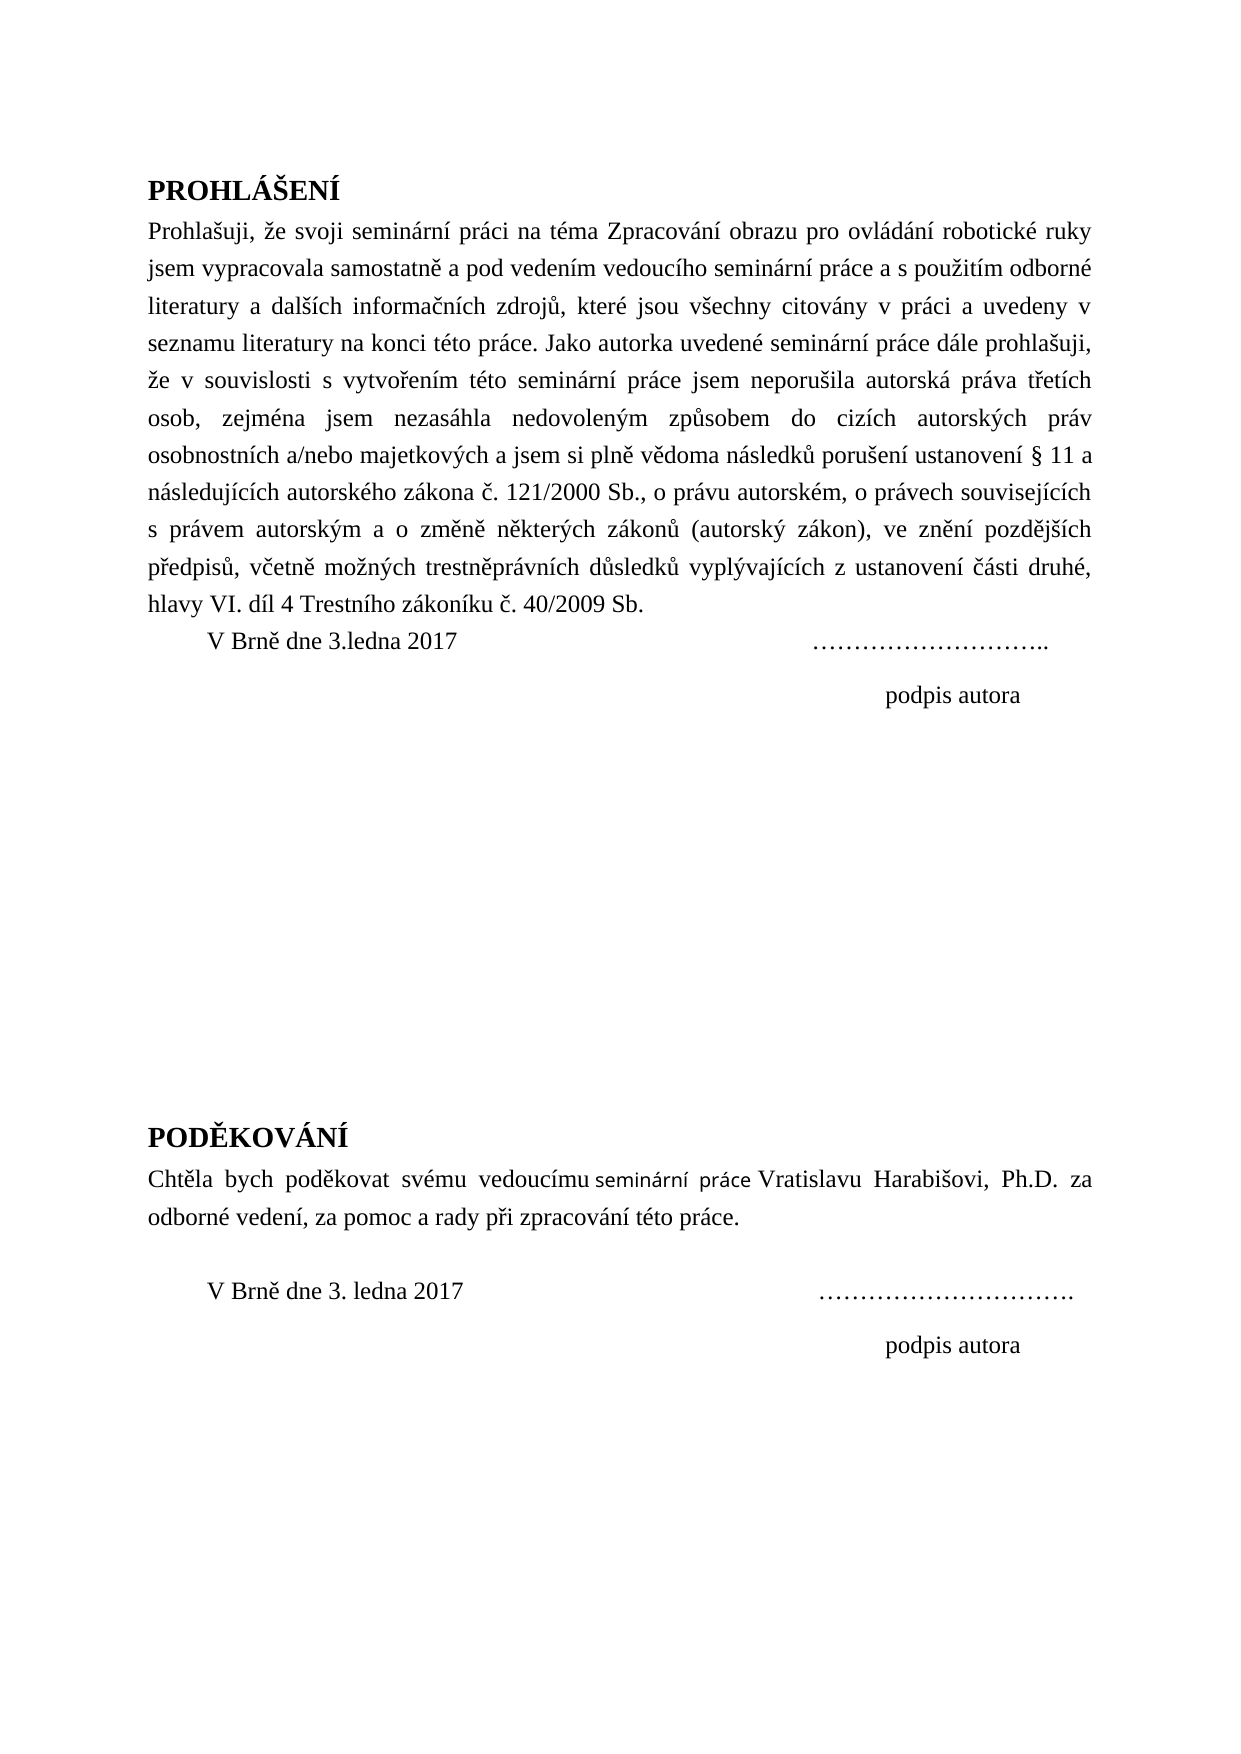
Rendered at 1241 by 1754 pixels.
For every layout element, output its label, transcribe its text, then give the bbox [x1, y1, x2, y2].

subtitle PROHLÁŠENÍ [148, 173, 1093, 206]
text Prohlašuji, že svoji seminární práci na téma Zpracování obrazu pro ovládání robotické ruky jsem vypracovala samostatně a pod vedením vedoucího seminární práce a s použitím odborné literatury a dalších informačních zdrojů, které jsou všechny citovány v práci a uvedeny v seznamu literatury na konci této práce. Jako autorka uvedené seminární práce dále prohlašuji, že v souvislosti s vytvořením této seminární práce jsem neporušila autorská práva třetích osob, zejména jsem nezasáhla nedovoleným způsobem do cizích autorských práv osobnostních a/nebo majetkových a jsem si plně vědoma následků porušení ustanovení § 11 a následujících autorského zákona č. 121/2000 Sb., o právu autorském, o právech souvisejících s právem autorským a o změně některých zákonů (autorský zákon), ve znění pozdějších předpisů, včetně možných trestněprávních důsledků vyplývajících z ustanovení části druhé, hlavy VI. díl 4 Trestního zákoníku č. 40/2009 Sb. [148, 216, 1093, 618]
text podpis autora [811, 1330, 1093, 1359]
text podpis autora [811, 680, 1093, 709]
text Chtěla bych poděkovat svému vedoucímu seminární práce Vratislavu Harabišovi, Ph.D. za odborné vedení, za pomoc a rady při zpracování této práce. [148, 1164, 1093, 1230]
text V Brně dne 3.ledna 2017 ……………………….. [148, 626, 1093, 655]
text V Brně dne 3. ledna 2017 …………………………. [148, 1276, 1093, 1305]
subtitle PODĚKOVÁNÍ [148, 1120, 1093, 1154]
